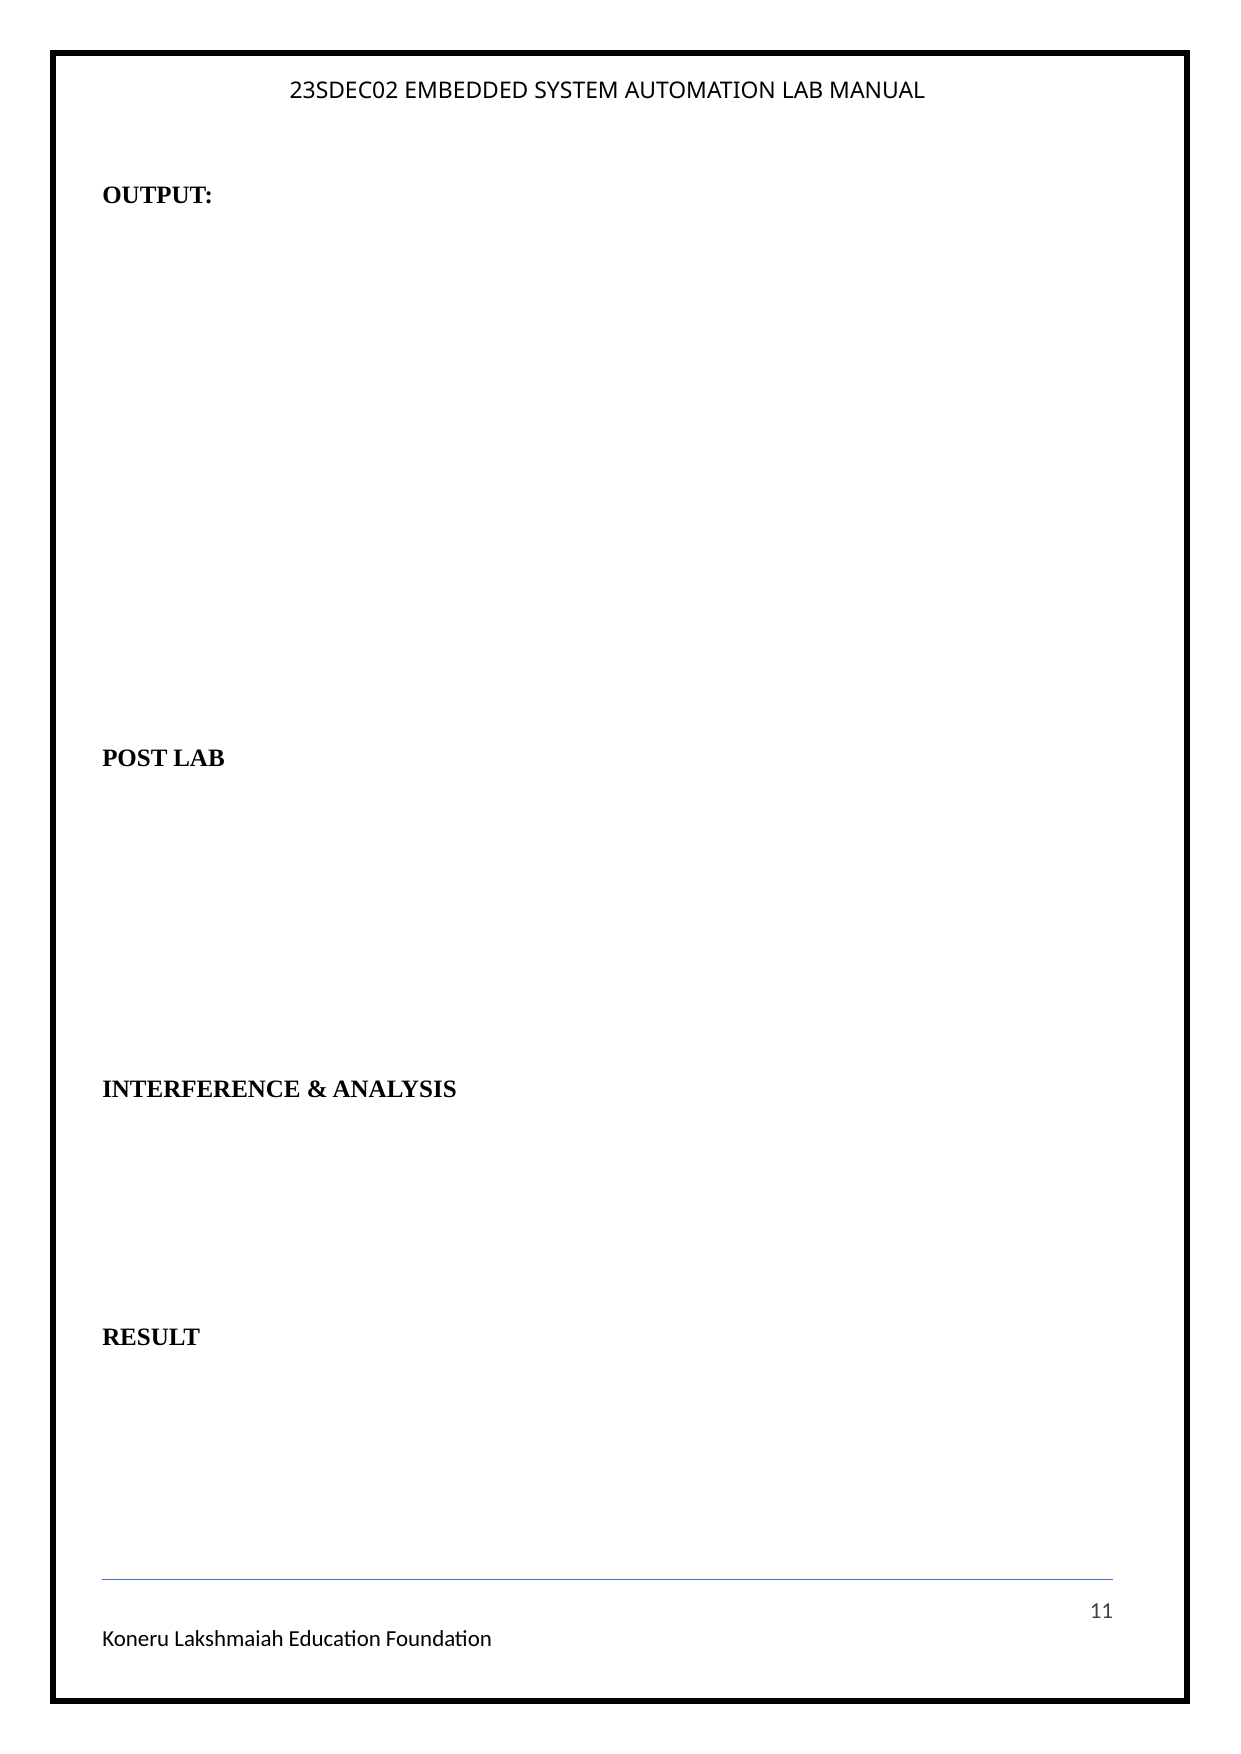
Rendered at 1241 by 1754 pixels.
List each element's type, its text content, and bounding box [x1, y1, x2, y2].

text INTERFERENCE & ANALYSIS [102, 1074, 1113, 1103]
text OUTPUT: [102, 180, 1113, 208]
text POST LAB [102, 743, 1113, 772]
text RESULT [102, 1322, 1113, 1351]
